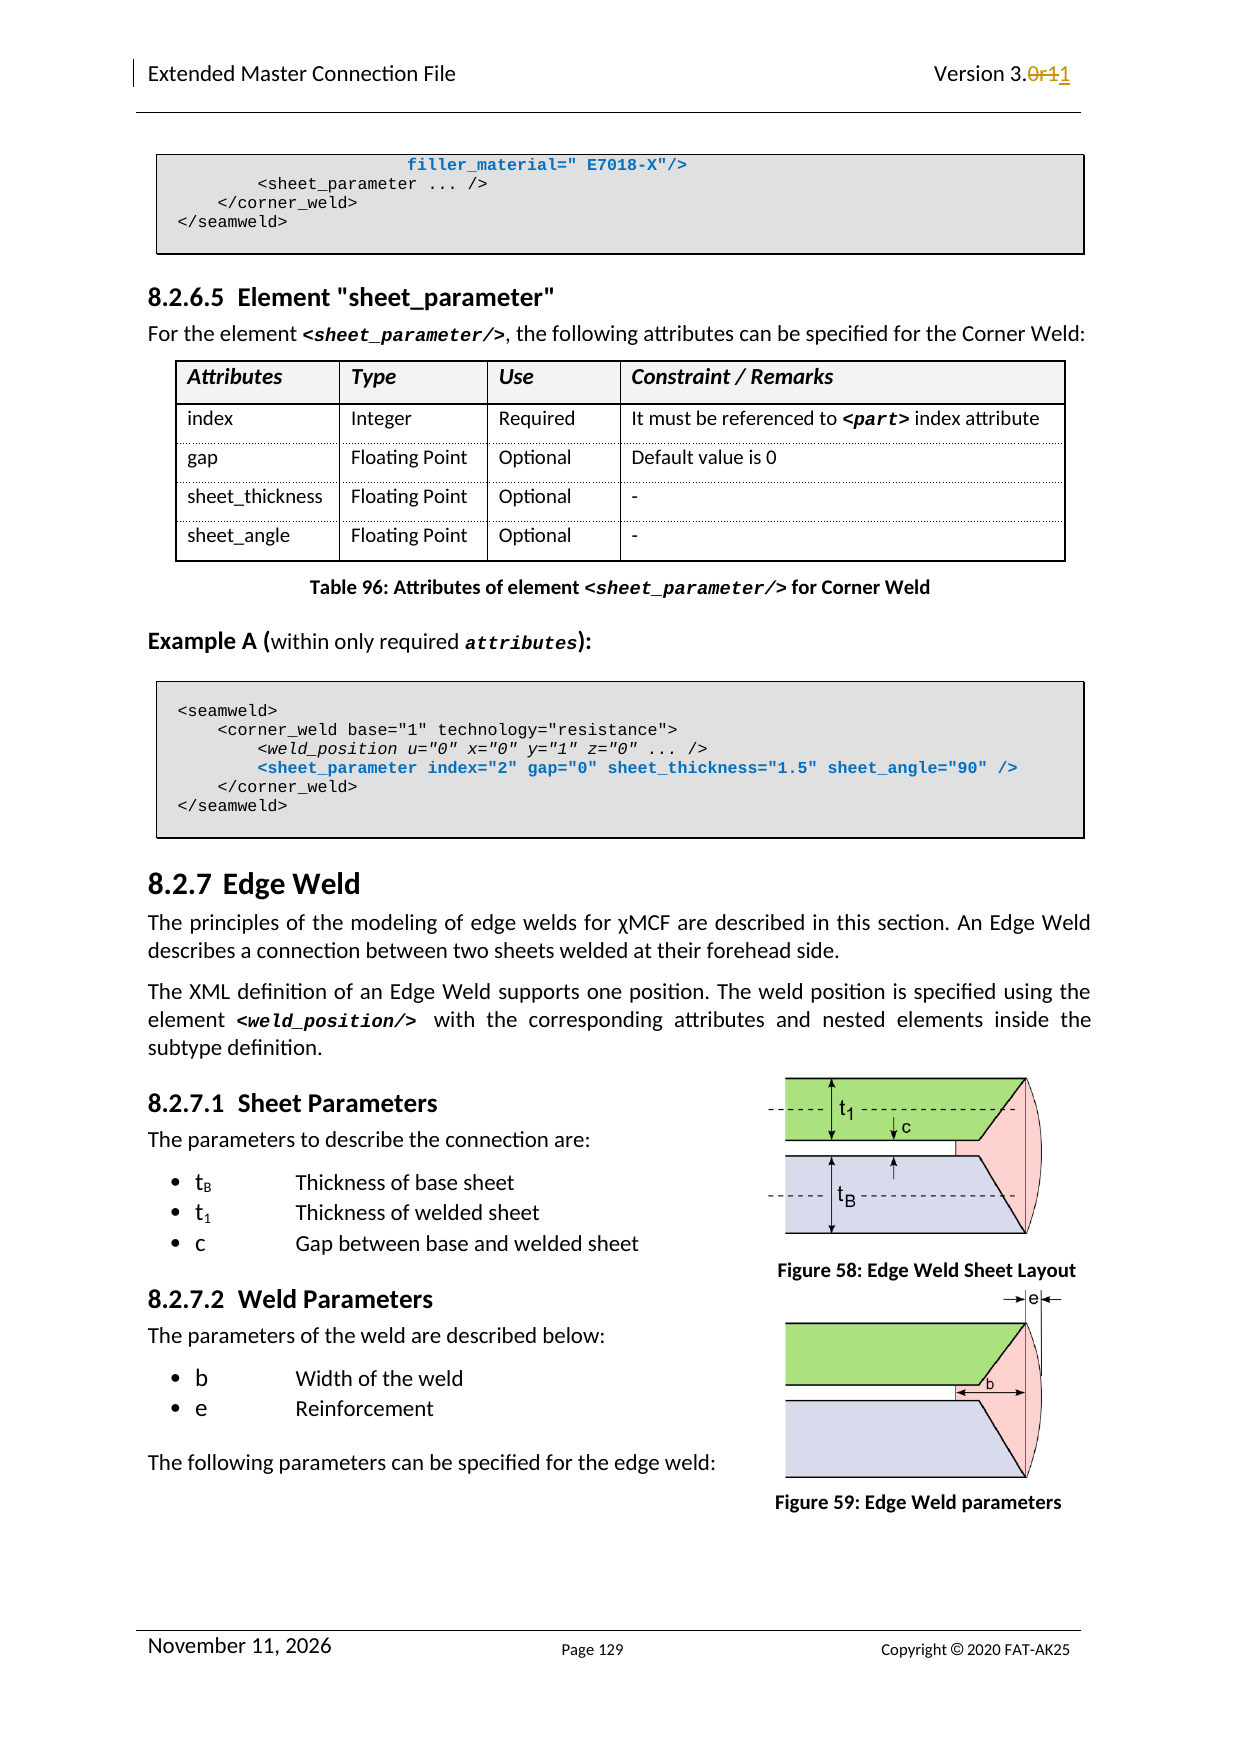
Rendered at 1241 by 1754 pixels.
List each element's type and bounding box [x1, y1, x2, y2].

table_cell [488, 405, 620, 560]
picture [785, 1315, 1062, 1322]
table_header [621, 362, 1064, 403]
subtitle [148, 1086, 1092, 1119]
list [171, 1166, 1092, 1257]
picture [768, 1153, 1062, 1166]
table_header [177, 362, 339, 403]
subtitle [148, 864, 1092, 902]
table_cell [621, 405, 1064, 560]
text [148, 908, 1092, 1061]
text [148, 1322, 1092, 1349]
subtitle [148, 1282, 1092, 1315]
picture [785, 1349, 1062, 1362]
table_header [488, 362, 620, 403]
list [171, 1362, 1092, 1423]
picture [768, 1068, 1062, 1086]
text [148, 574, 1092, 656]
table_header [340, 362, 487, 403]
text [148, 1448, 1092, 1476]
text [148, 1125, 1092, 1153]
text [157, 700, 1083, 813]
picture [785, 1423, 1062, 1448]
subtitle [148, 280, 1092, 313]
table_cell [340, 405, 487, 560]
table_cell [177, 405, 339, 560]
picture [768, 1119, 1062, 1125]
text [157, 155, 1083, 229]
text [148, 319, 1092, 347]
